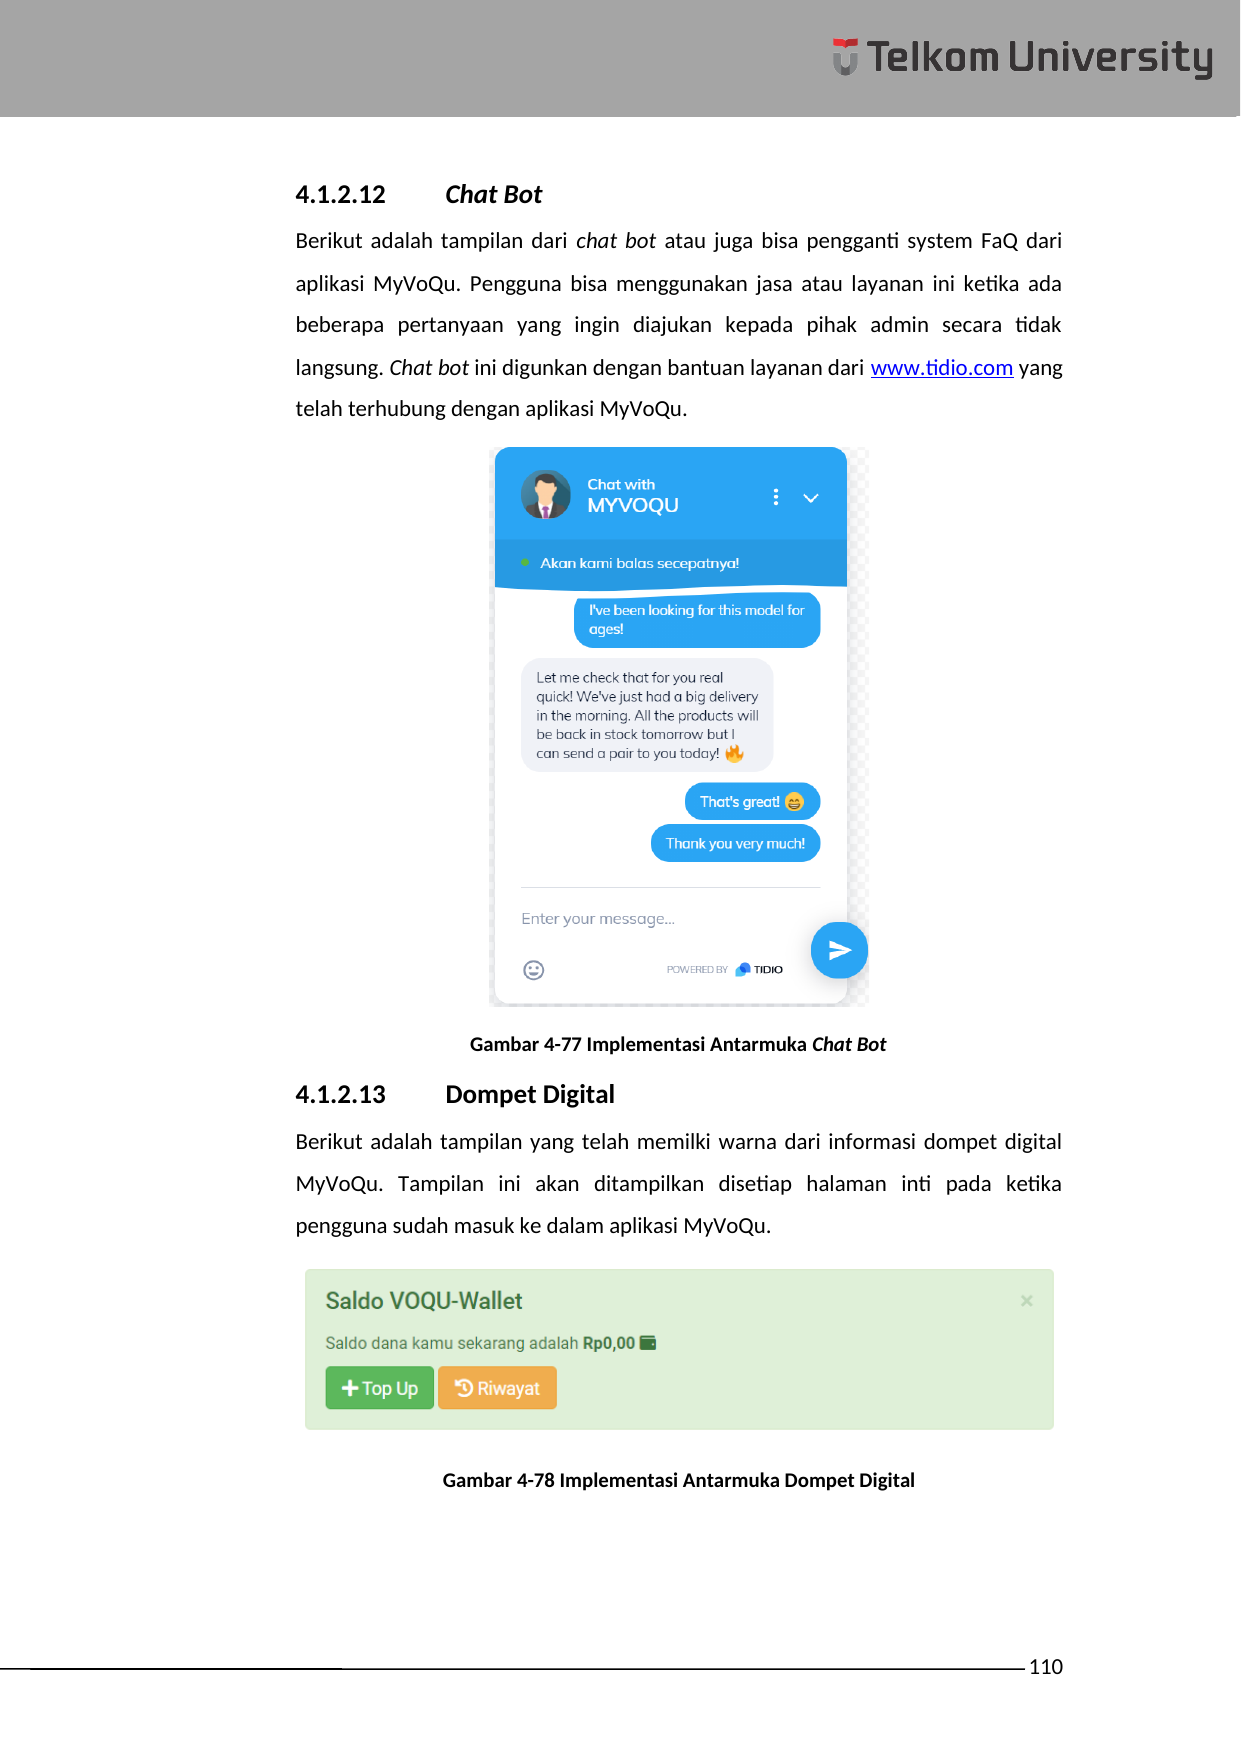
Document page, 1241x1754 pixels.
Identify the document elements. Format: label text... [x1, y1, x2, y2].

picture [833, 38, 1213, 80]
text Berikut adalah tampilan yang telah memilki warna dari informasi dompet digital MyVoQu. Tampilan ini akan ditampilkan disetiap halaman inti pada ketika pengguna sudah masuk ke dalam aplikasi MyVoQu. [295, 1127, 1063, 1239]
picture [295, 1263, 1064, 1443]
picture [489, 447, 870, 1007]
subtitle Dompet Digital [295, 1077, 1063, 1110]
text Berikut adalah tampilan dari chat bot atau juga bisa pengganti system FaQ dari aplikasi MyVoQu. Pengguna bisa menggunakan jasa atau layanan ini ketika ada beberapa pertanyaan yang ingin diajukan kepada pihak admin secara tidak langsung. Chat bot ini digunkan dengan bantuan layanan dari www.tidio.com yang telah terhubung dengan aplikasi MyVoQu. [295, 227, 1063, 423]
text Gambar 4-22 Implementasi Antarmuka Chat Bot [295, 1031, 1063, 1057]
text Gambar 4-23 Implementasi Antarmuka Dompet Digital [295, 1467, 1063, 1493]
subtitle Chat Bot [295, 177, 1063, 210]
